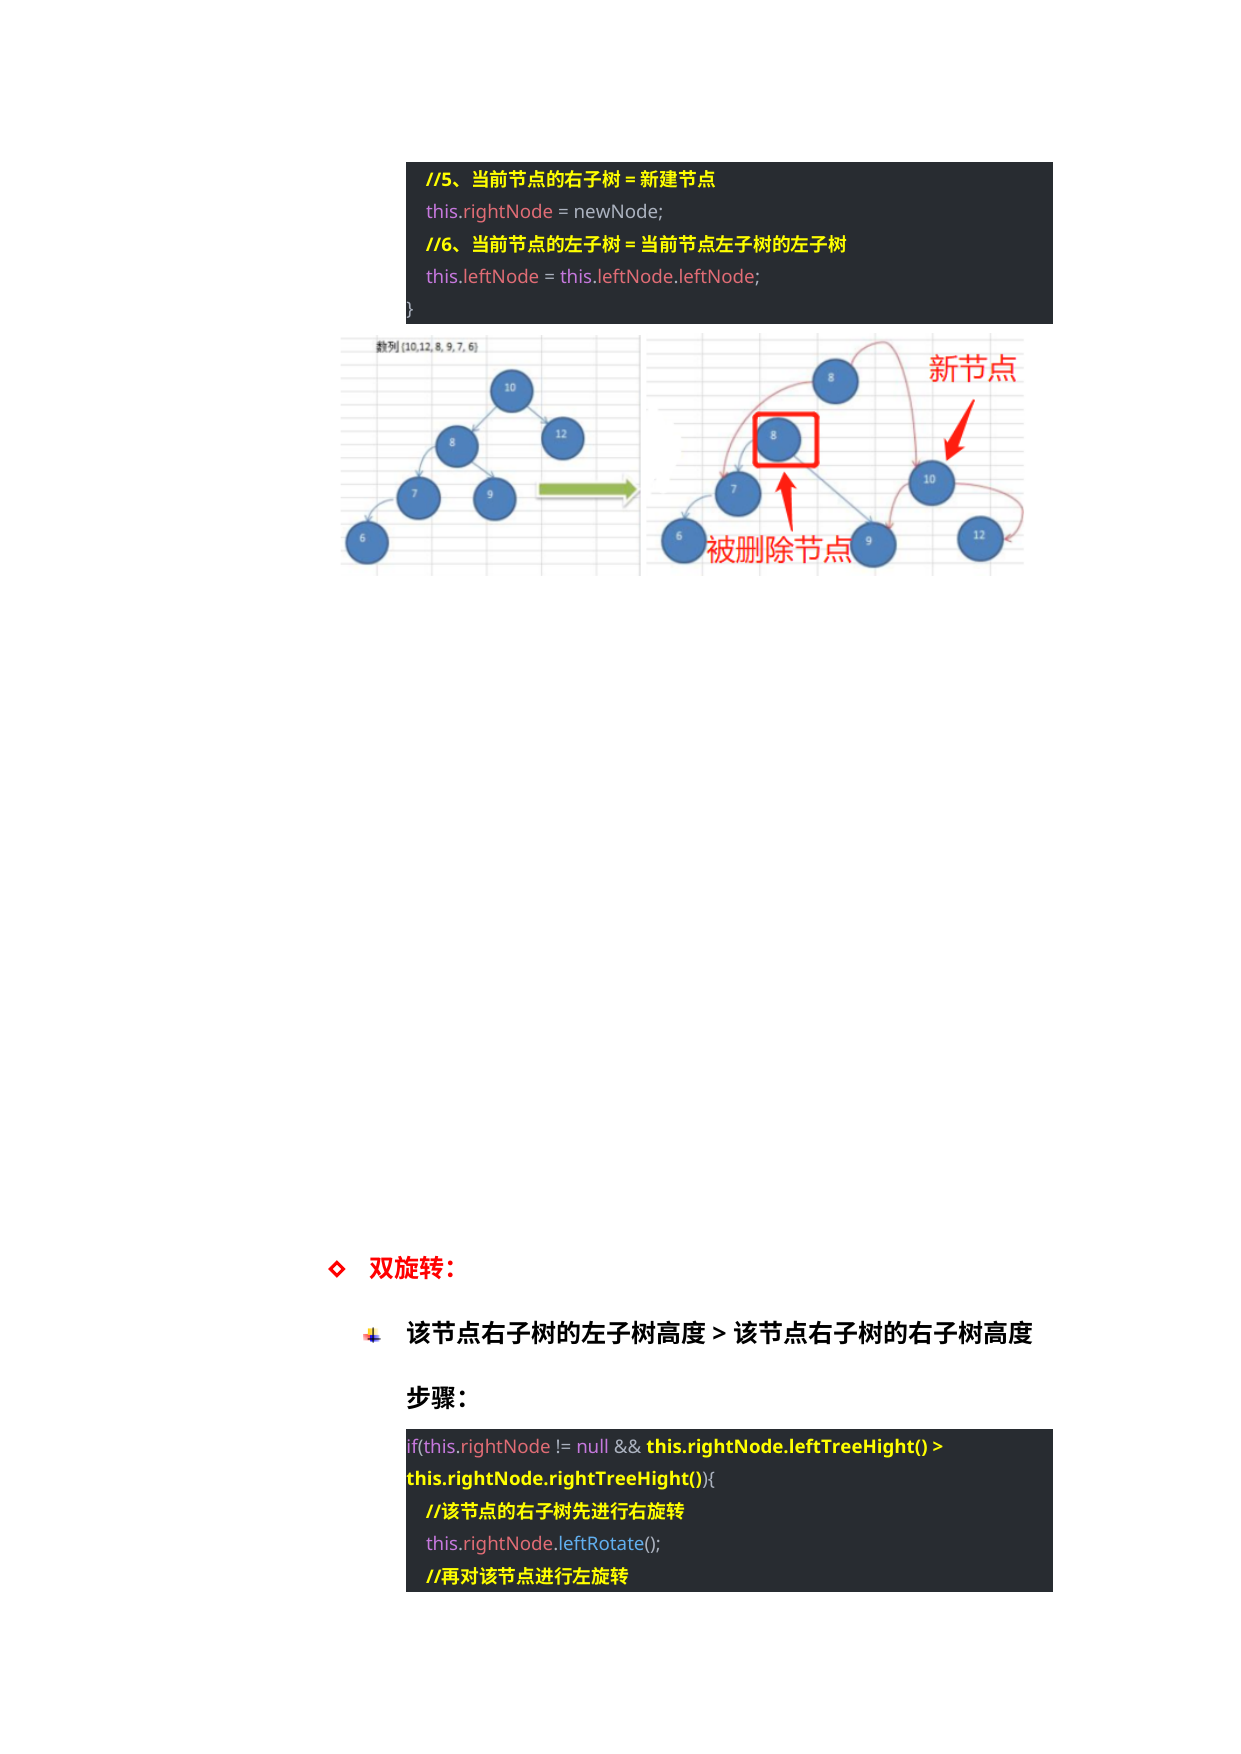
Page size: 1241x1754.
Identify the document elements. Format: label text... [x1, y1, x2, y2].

picture [363, 1326, 381, 1343]
list 双旋转： [326, 1234, 1053, 1299]
list 该节点右子树的左子树高度 > 该节点右子树的右子树高度 [362, 1299, 1053, 1364]
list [406, 162, 1053, 324]
list 步骤： [406, 1364, 1053, 1429]
picture [340, 335, 641, 576]
picture [646, 333, 1031, 576]
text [406, 1429, 1053, 1592]
